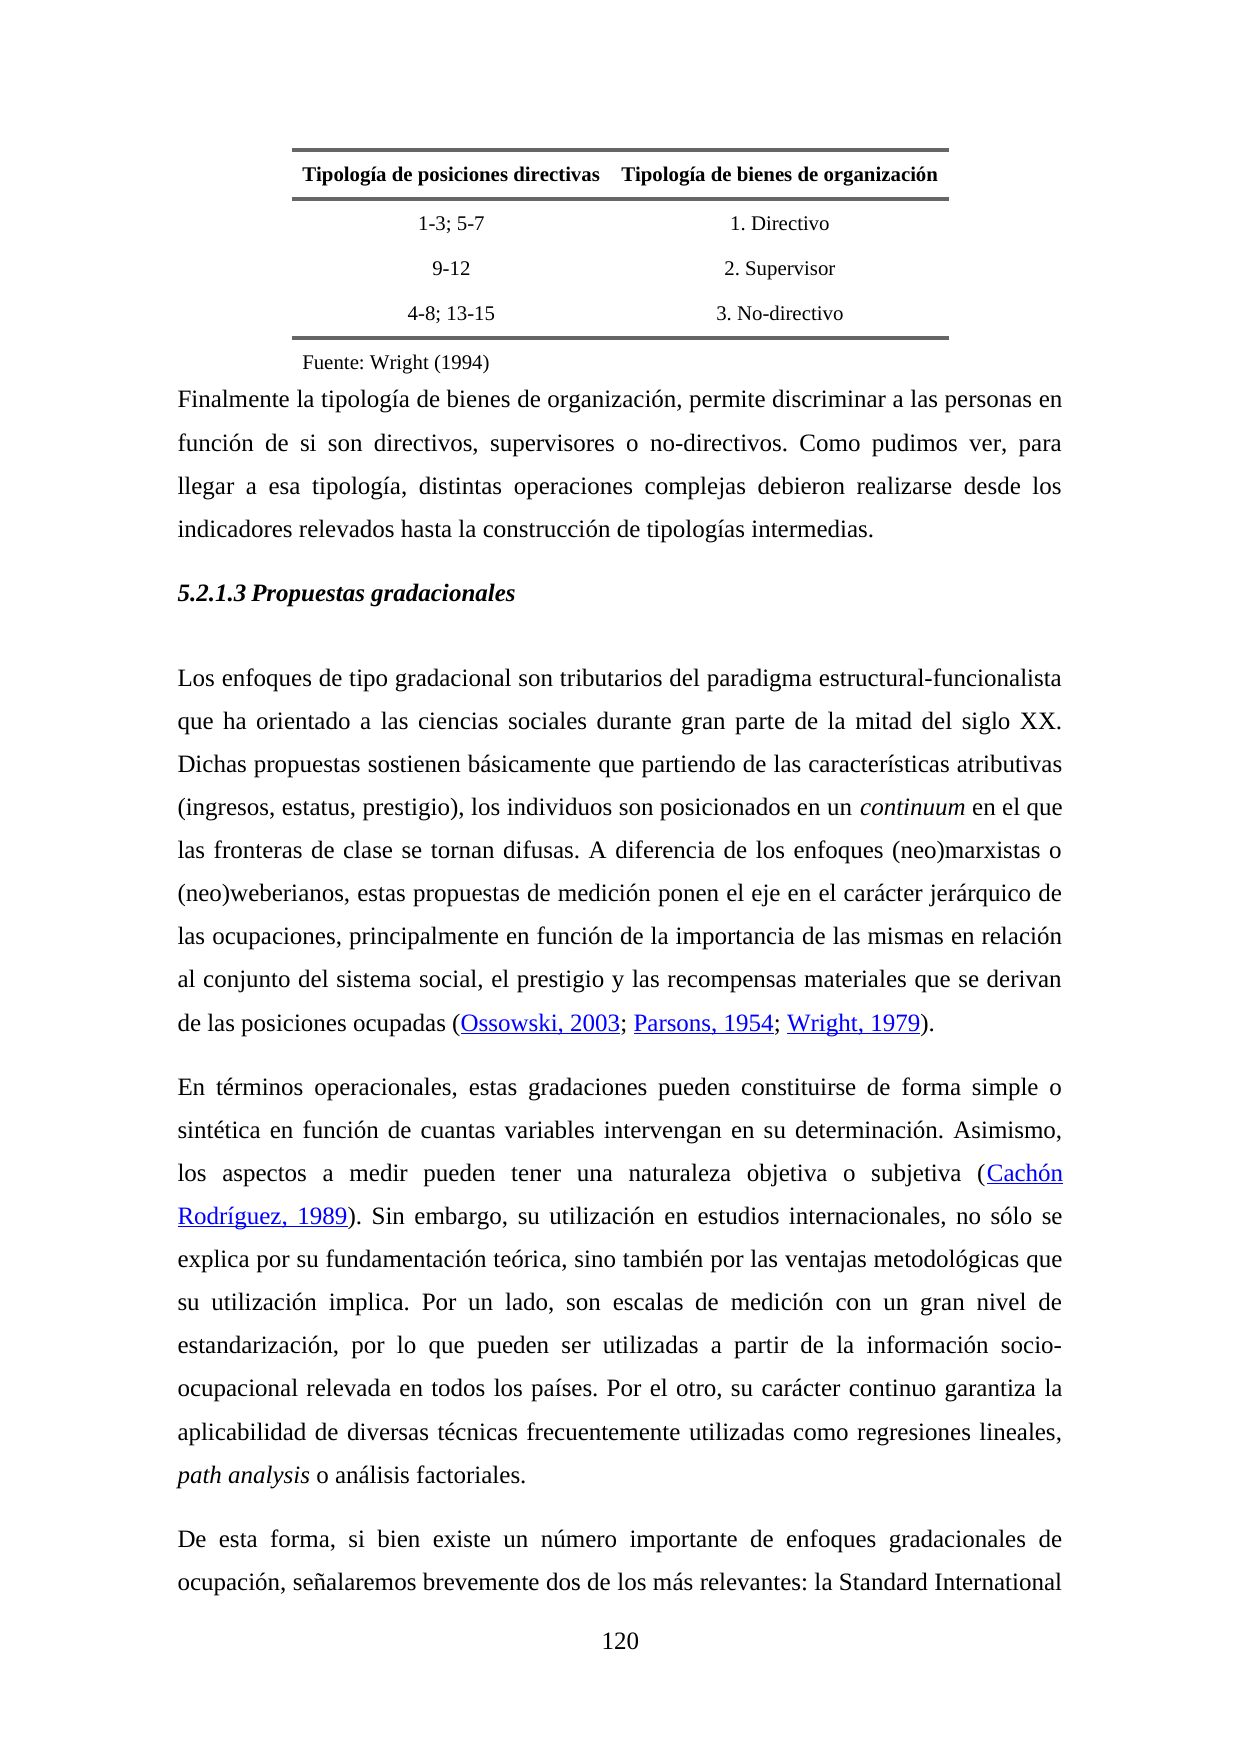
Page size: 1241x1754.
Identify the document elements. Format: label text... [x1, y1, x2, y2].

text En términos operacionales, estas gradaciones pueden constituirse de forma simple o sintética en función de cuantas variables intervengan en su determinación. Asimismo, los aspectos a medir pueden tener una naturaleza objetiva o subjetiva (Cachón Rodríguez, 1989). Sin embargo, su utilización en estudios internacionales, no sólo se explica por su fundamentación teórica, sino también por las ventajas metodológicas que su utilización implica. Por un lado, son escalas de medición con un gran nivel de estandarización, por lo que pueden ser utilizadas a partir de la información socio-ocupacional relevada en todos los países. Por el otro, su carácter continuo garantiza la aplicabilidad de diversas técnicas frecuentemente utilizadas como regresiones lineales, path analysis o análisis factoriales. [177, 1072, 1063, 1488]
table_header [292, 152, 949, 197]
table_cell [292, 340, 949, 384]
text Finalmente la tipología de bienes de organización, permite discriminar a las personas en función de si son directivos, supervisores o no-directivos. Como pudimos ver, para llegar a esa tipología, distintas operaciones complejas debieron realizarse desde los indicadores relevados hasta la construcción de tipologías intermedias. [177, 384, 1063, 543]
subtitle 5.2.1.3 Propuestas gradacionales [177, 578, 1063, 607]
text Los enfoques de tipo gradacional son tributarios del paradigma estructural-funcionalista que ha orientado a las ciencias sociales durante gran parte de la mitad del siglo XX. Dichas propuestas sostienen básicamente que partiendo de las características atributivas (ingresos, estatus, prestigio), los individuos son posicionados en un continuum en el que las fronteras de clase se tornan difusas. A diferencia de los enfoques (neo)marxistas o (neo)weberianos, estas propuestas de medición ponen el eje en el carácter jerárquico de las ocupaciones, principalmente en función de la importancia de las mismas en relación al conjunto del sistema social, el prestigio y las recompensas materiales que se derivan de las posiciones ocupadas (Ossowski, 2003; Parsons, 1954; Wright, 1979). [177, 663, 1063, 1036]
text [177, 1524, 1063, 1596]
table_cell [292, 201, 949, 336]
